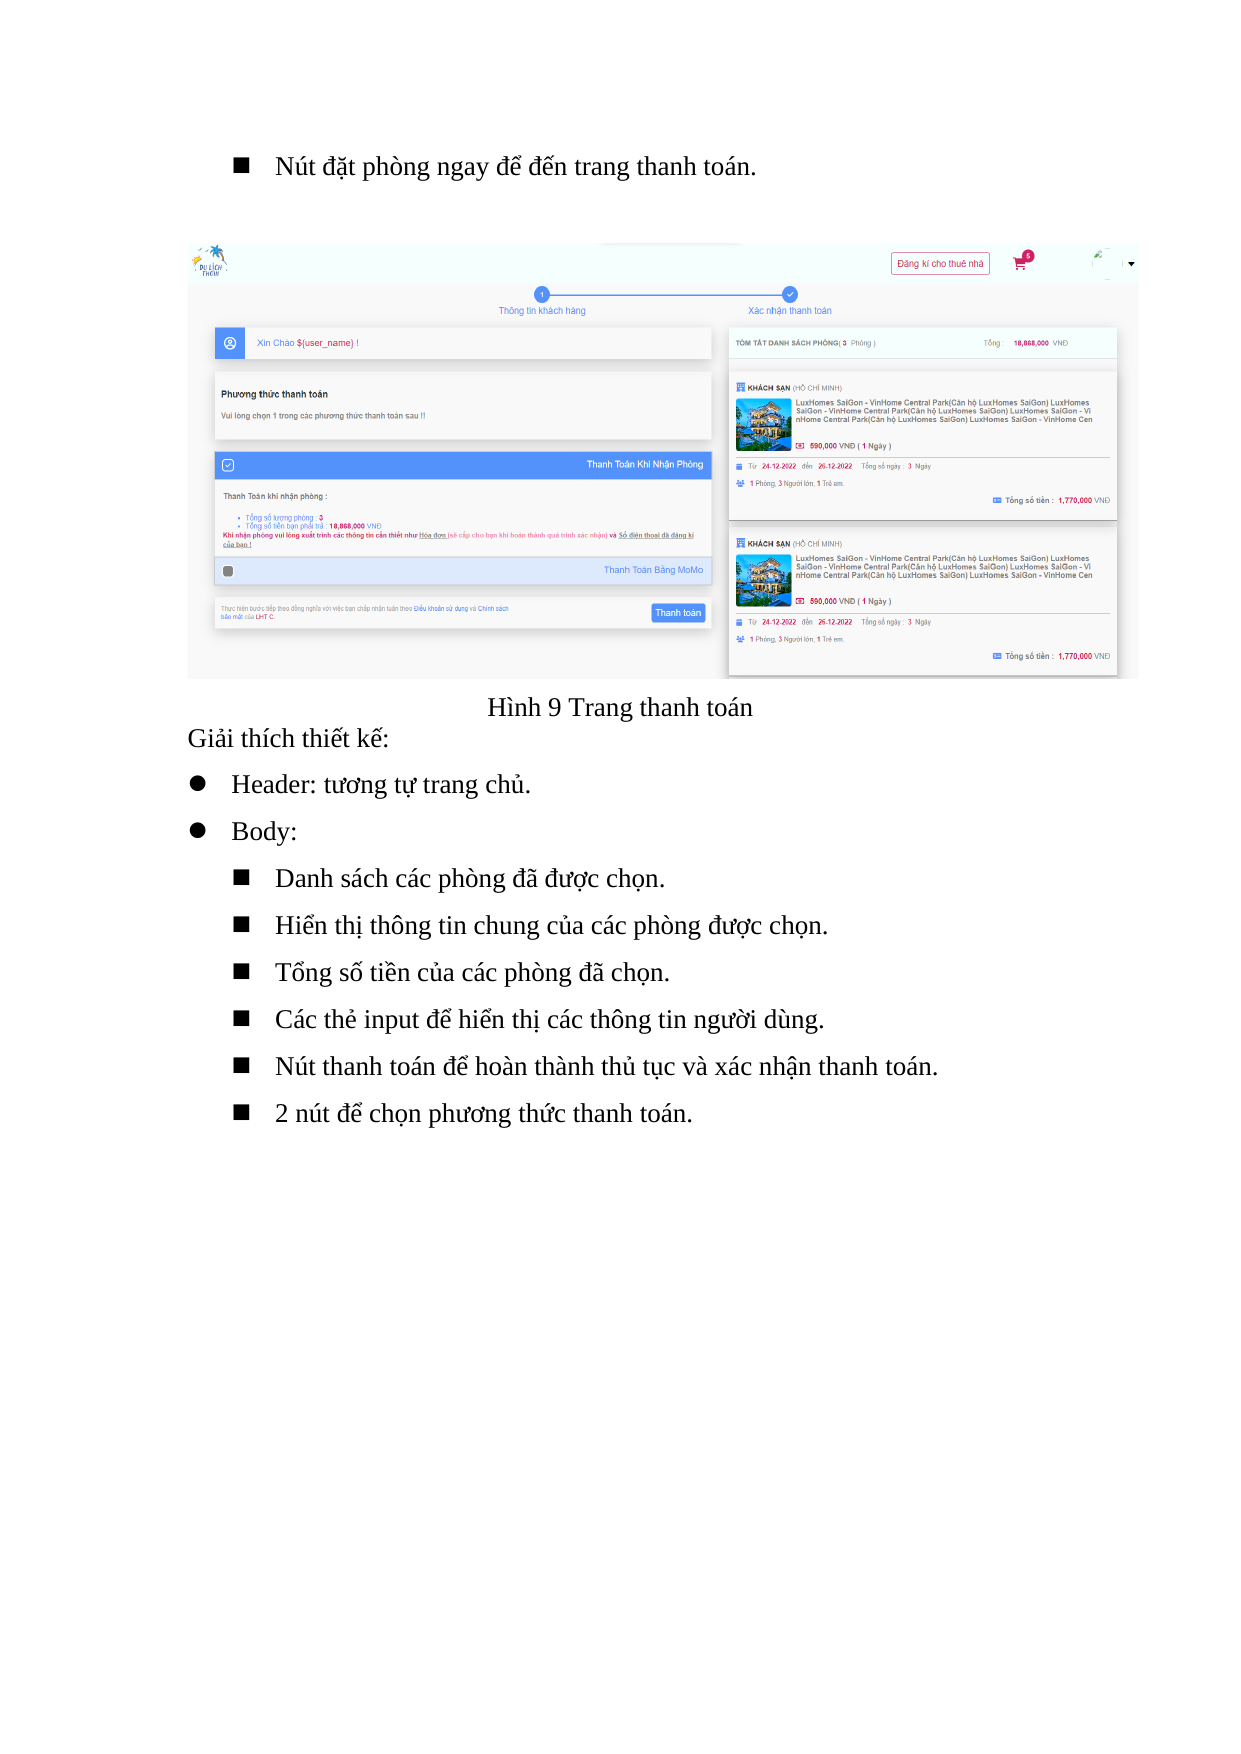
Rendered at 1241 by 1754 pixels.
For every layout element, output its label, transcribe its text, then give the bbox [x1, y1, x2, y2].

list Body: [187, 816, 1053, 847]
picture [187, 243, 1139, 679]
list Header: tương tự trang chủ. [187, 769, 1053, 800]
list Tổng số tiền của các phòng đã chọn. [231, 956, 1053, 987]
list Hiển thị thông tin chung của các phòng được chọn. [231, 909, 1053, 941]
list Nút thanh toán để hoàn thành thủ tục và xác nhận thanh toán. [231, 1050, 1053, 1081]
text Hình 9 Trang thanh toán [187, 691, 1053, 722]
list Nút đặt phòng ngay để đến trang thanh toán. [231, 150, 1053, 181]
text Giải thích thiết kế: [187, 722, 1053, 753]
list 2 nút để chọn phương thức thanh toán. [231, 1097, 1053, 1128]
list Các thẻ input để hiển thị các thông tin người dùng. [231, 1003, 1053, 1034]
list Danh sách các phòng đã được chọn. [231, 862, 1053, 894]
